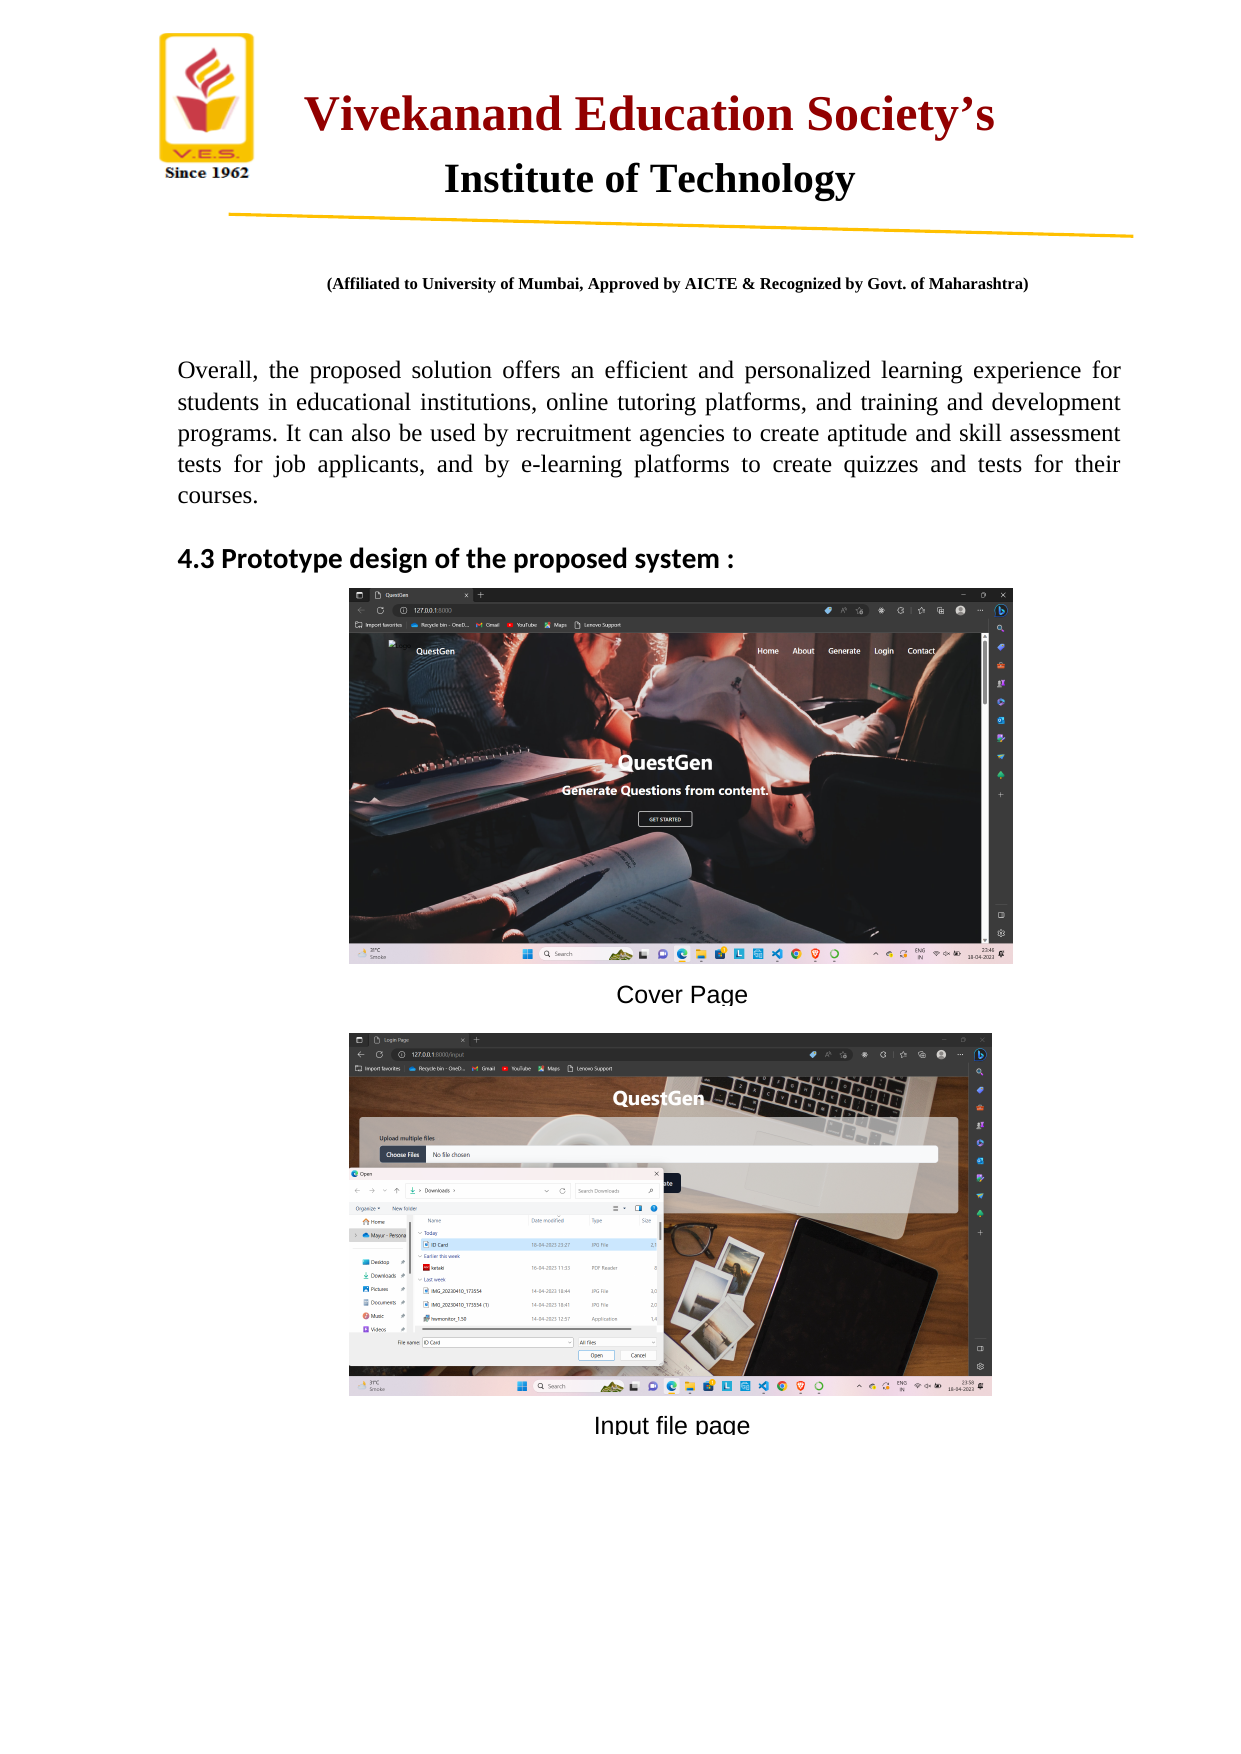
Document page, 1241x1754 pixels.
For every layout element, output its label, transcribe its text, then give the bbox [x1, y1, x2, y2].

subtitle 4.3 Prototype design of the proposed system : [177, 540, 1122, 576]
picture [349, 588, 1013, 964]
picture [349, 1033, 992, 1396]
text Overall, the proposed solution offers an efficient and personalized learning experience for students in educational institutions, online tutoring platforms, and training and development programs. It can also be used by recruitment agencies to create aptitude and skill assessment tests for job applicants, and by e-learning platforms to create quizzes and tests for their courses. [177, 356, 1122, 508]
picture [158, 33, 259, 182]
